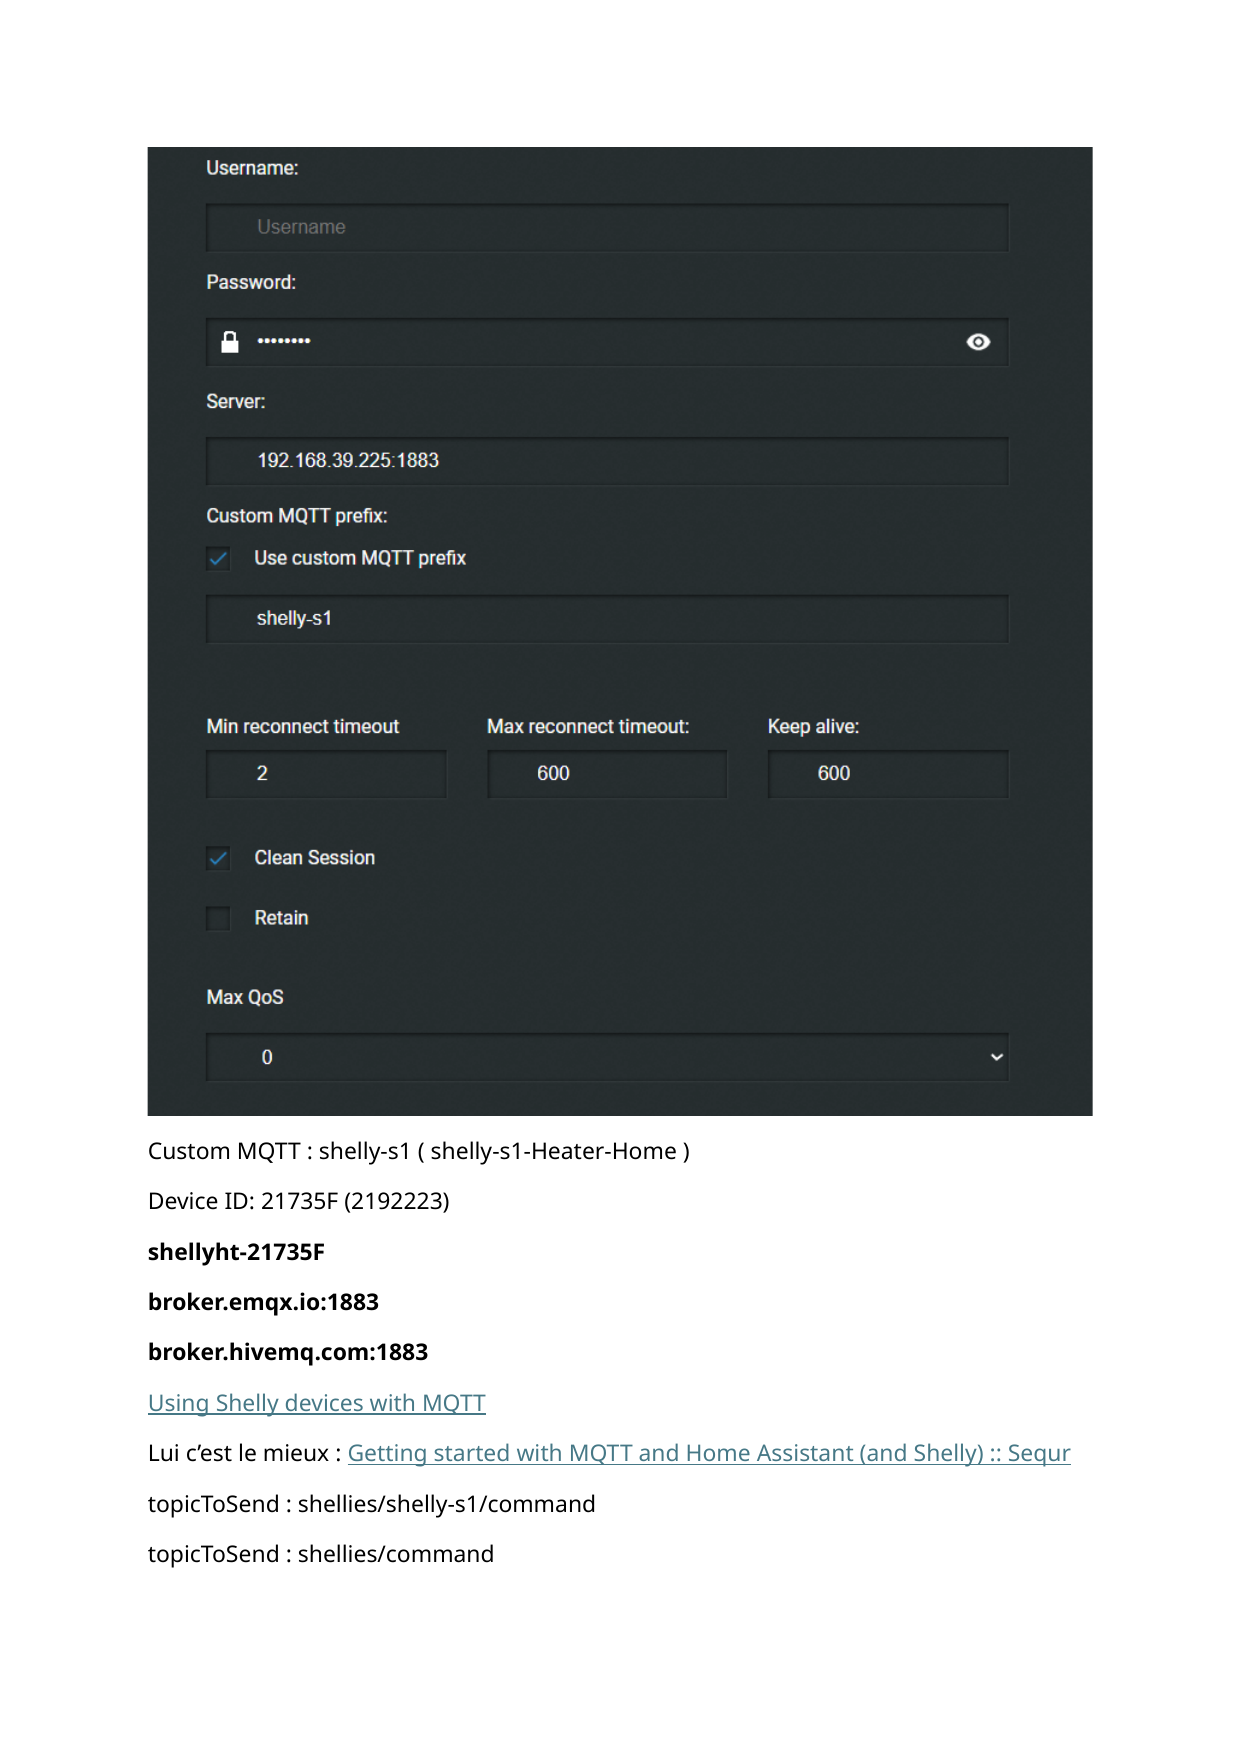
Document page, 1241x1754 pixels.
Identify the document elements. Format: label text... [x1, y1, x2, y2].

text topicToSend : shellies/shelly-s1/command [148, 1487, 1093, 1519]
text topicToSend : shellies/command [148, 1538, 1093, 1569]
text broker.emqx.io:1883 [148, 1286, 1093, 1317]
text shellyht-21735F [148, 1235, 1093, 1267]
text Device ID: 21735F (2192223) [148, 1185, 1093, 1216]
text broker.hivemq.com:1883 [148, 1336, 1093, 1367]
text Custom MQTT : shelly-s1 ( shelly-s1-Heater-Home ) [148, 1134, 1093, 1166]
picture [147, 147, 1093, 1116]
text Using Shelly devices with MQTT [148, 1387, 1093, 1418]
text Lui c’est le mieux : Getting started with MQTT and Home Assistant (and Shelly) :: Sequr [148, 1437, 1093, 1468]
